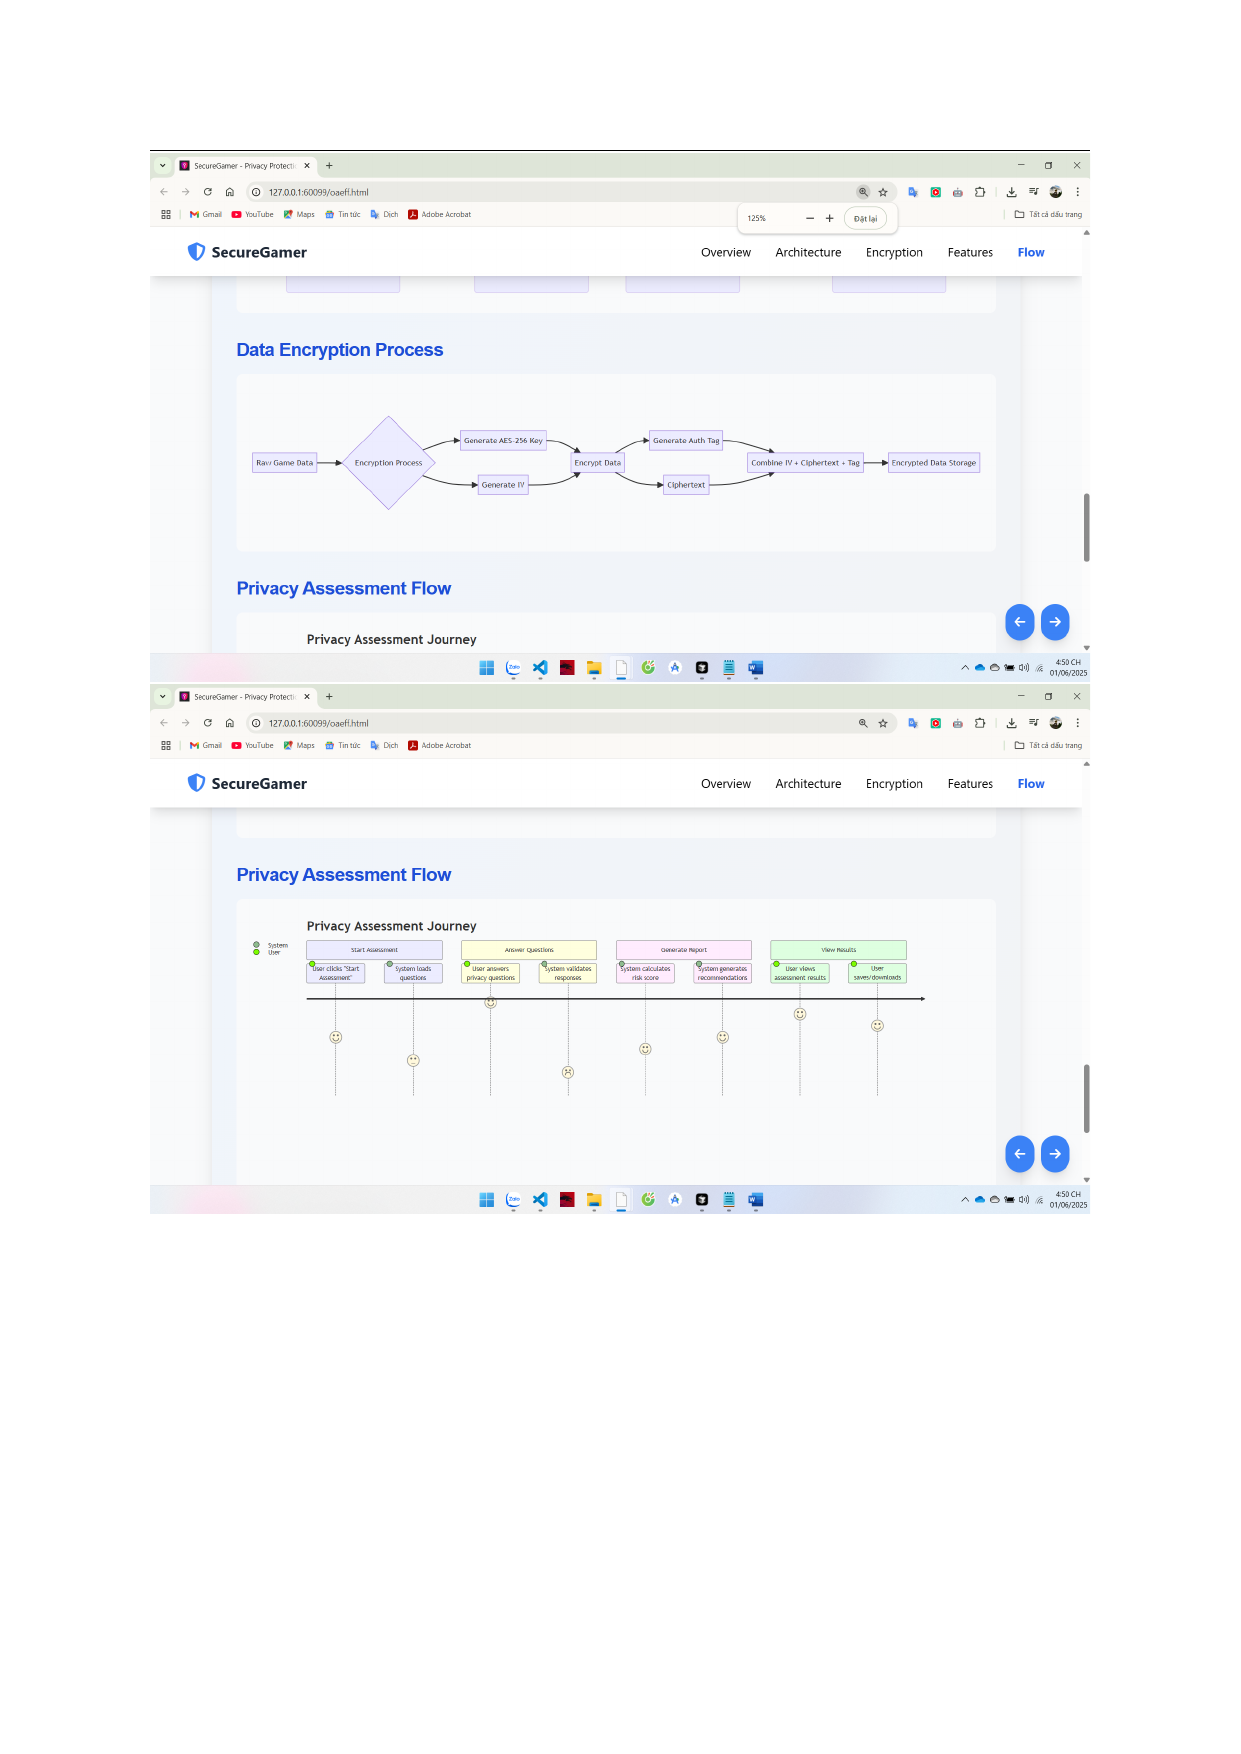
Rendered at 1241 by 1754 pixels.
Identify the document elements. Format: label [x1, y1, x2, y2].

picture [150, 153, 1091, 682]
picture [150, 684, 1091, 1214]
